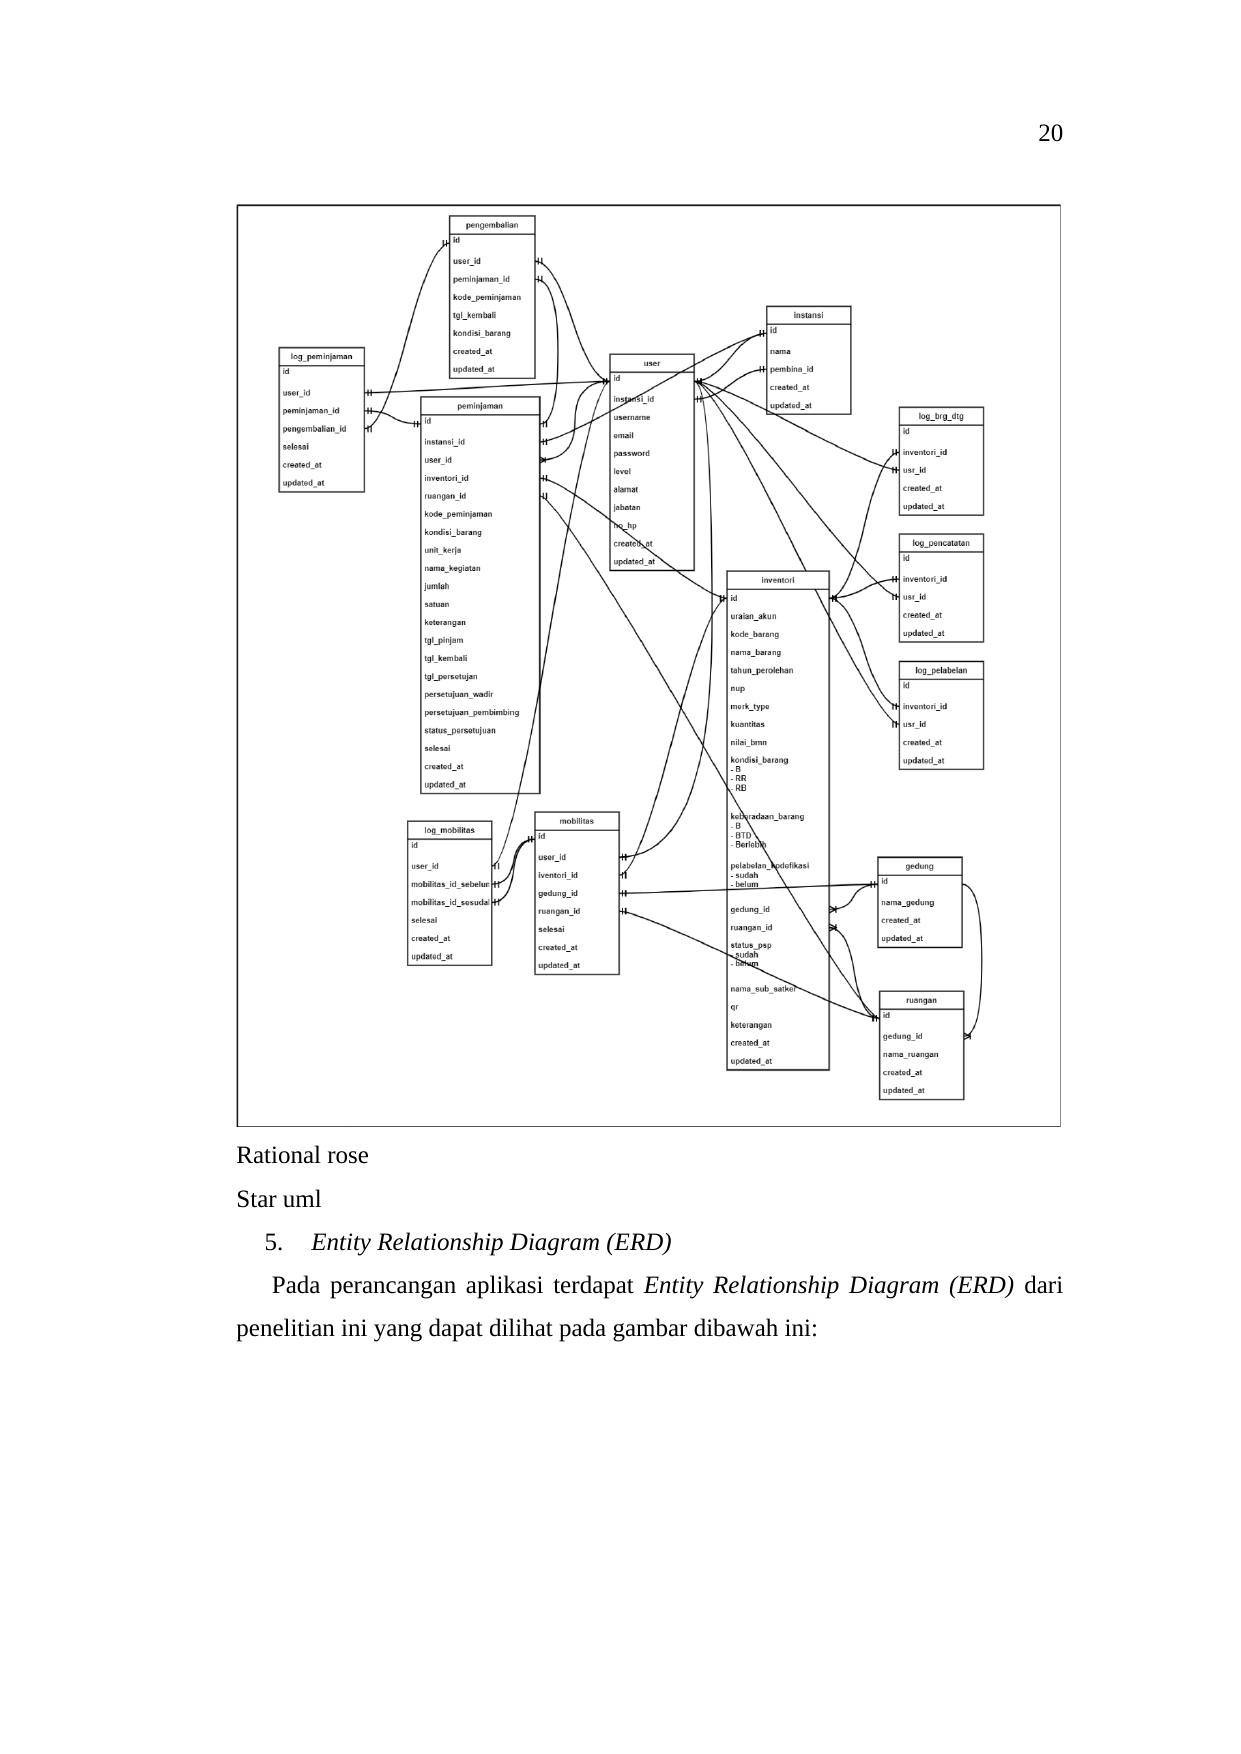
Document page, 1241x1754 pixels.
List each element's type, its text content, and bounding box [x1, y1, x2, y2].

text Star uml [236, 1184, 1063, 1212]
text Pada perancangan aplikasi terdapat Entity Relationship Diagram (ERD) dari penelitian ini yang dapat dilihat pada gambar dibawah ini: [236, 1270, 1063, 1342]
picture [236, 204, 1061, 1127]
list Entity Relationship Diagram (ERD) [274, 1227, 1063, 1256]
text Rational rose [236, 1141, 1063, 1169]
